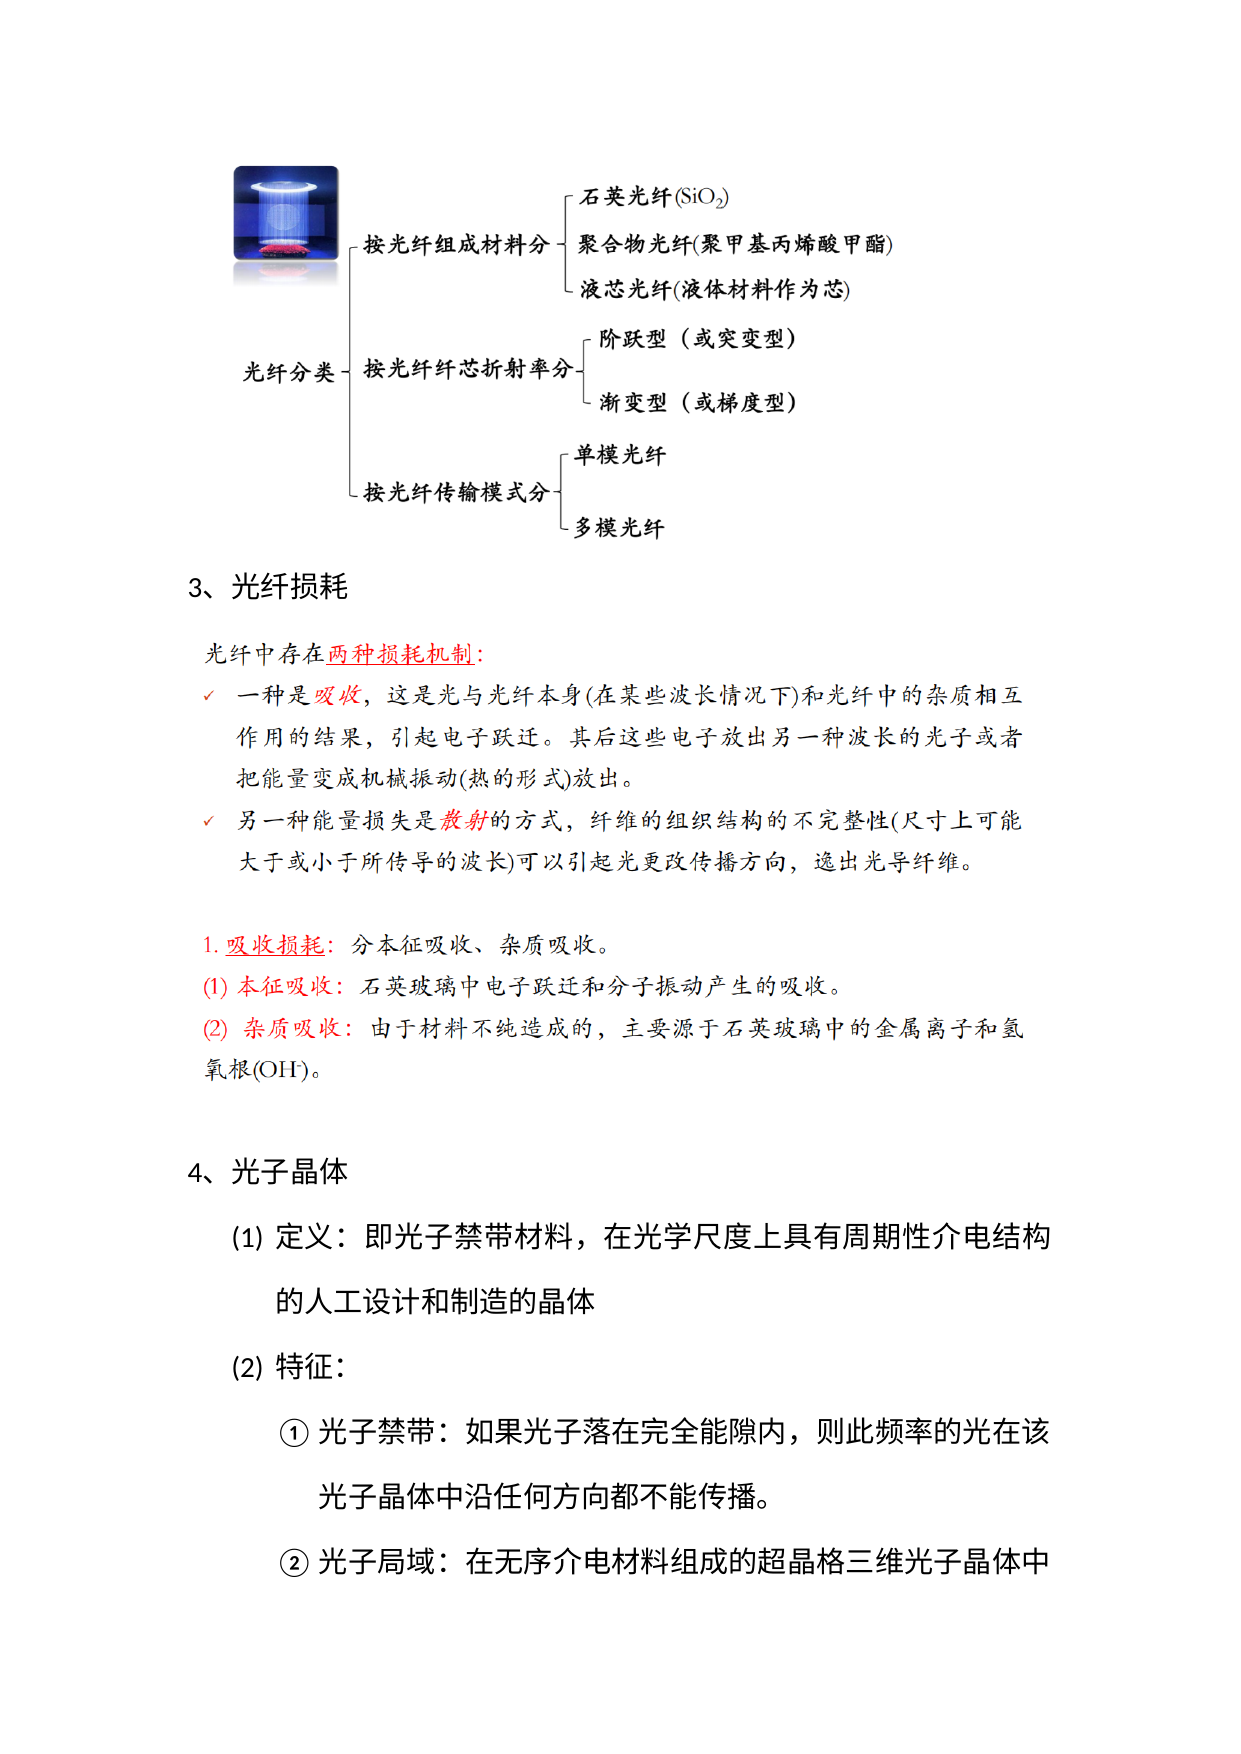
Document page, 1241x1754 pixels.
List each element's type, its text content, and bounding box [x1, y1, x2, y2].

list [275, 1527, 1053, 1592]
list 光子晶体 [187, 1137, 1053, 1202]
picture [231, 162, 895, 552]
list 定义：即光子禁带材料，在光学尺度上具有周期性介电结构的人工设计和制造的晶体 [231, 1202, 1053, 1332]
list 光纤损耗 [187, 552, 1053, 617]
list 光子禁带：如果光子落在完全能隙内，则此频率的光在该光子晶体中沿任何方向都不能传播。 [275, 1397, 1053, 1527]
list 特征： [231, 1332, 1053, 1397]
picture [187, 617, 1052, 1108]
